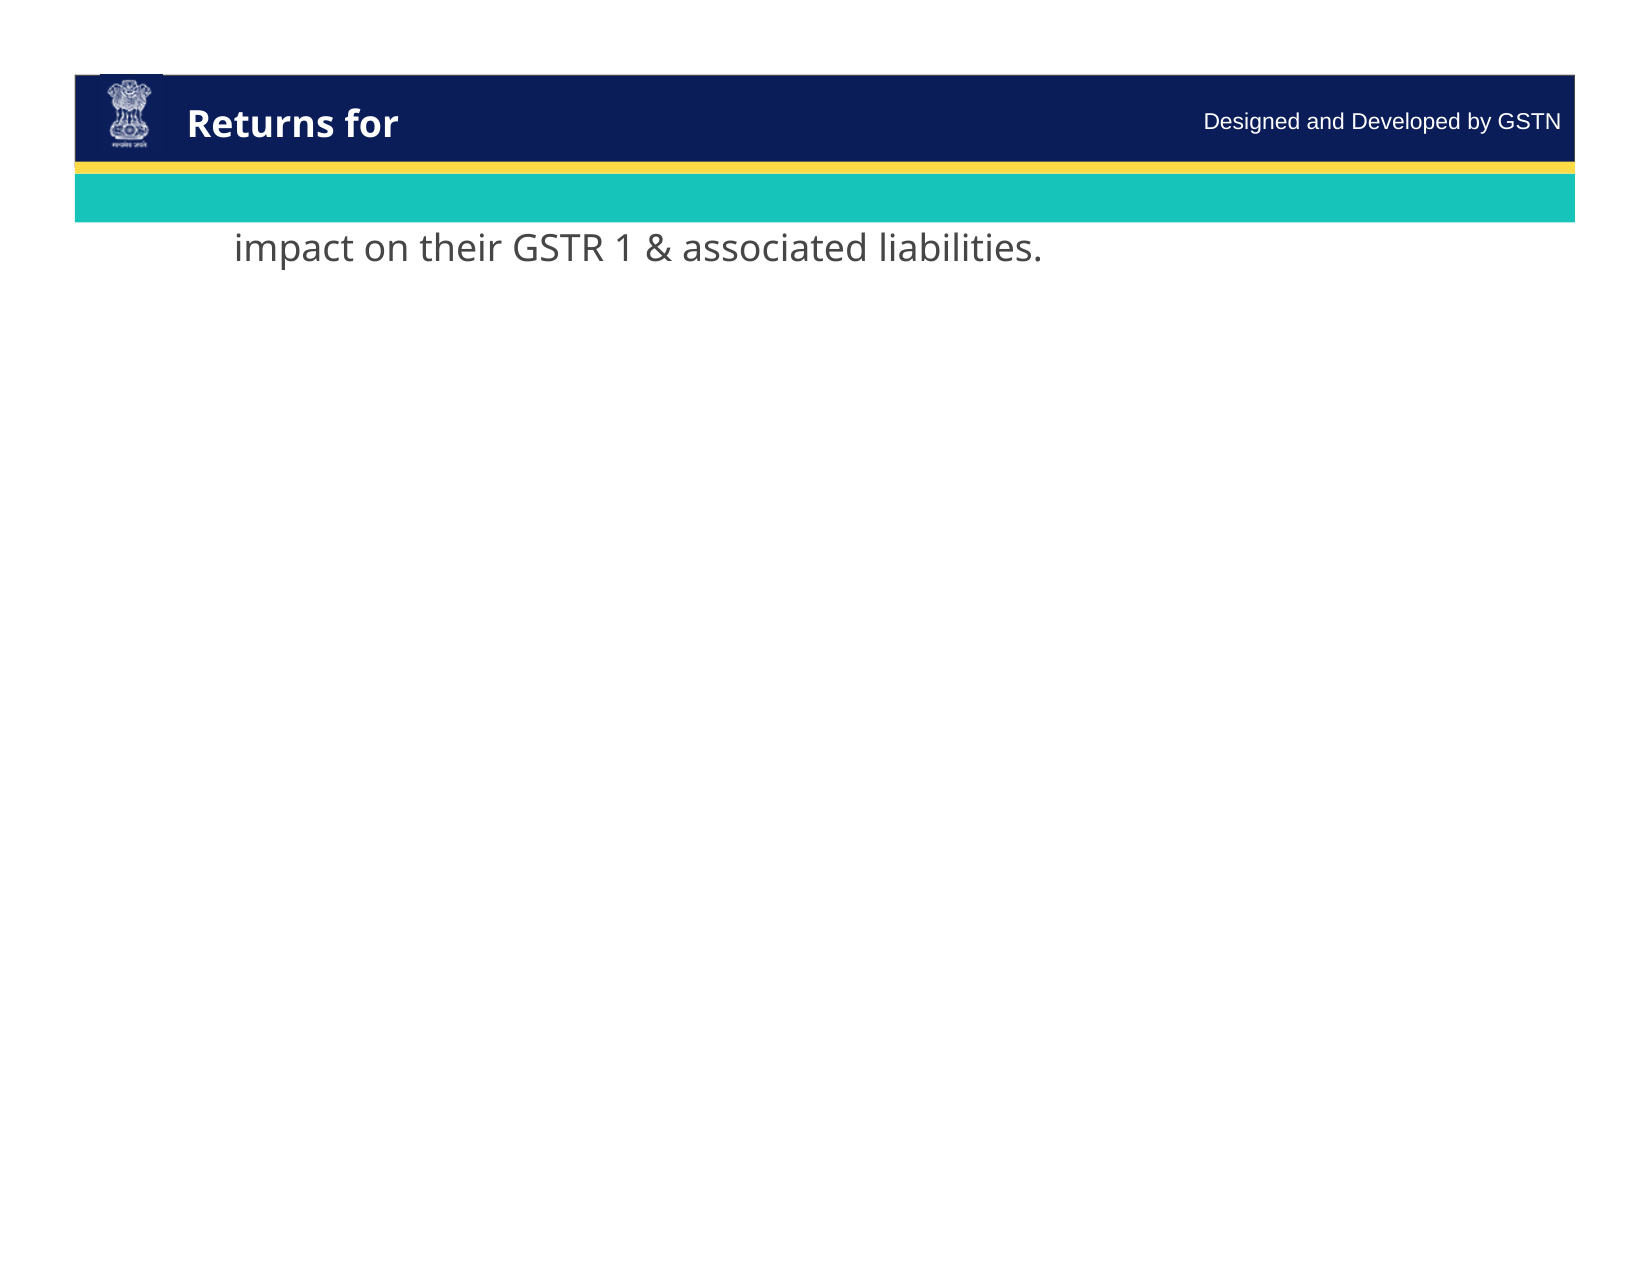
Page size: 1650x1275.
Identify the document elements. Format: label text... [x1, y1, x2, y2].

list In case they reject the amendment/addition, there will be no impact on their GSTR 1 & associated liabilities. [186, 221, 1406, 272]
picture [100, 74, 163, 150]
